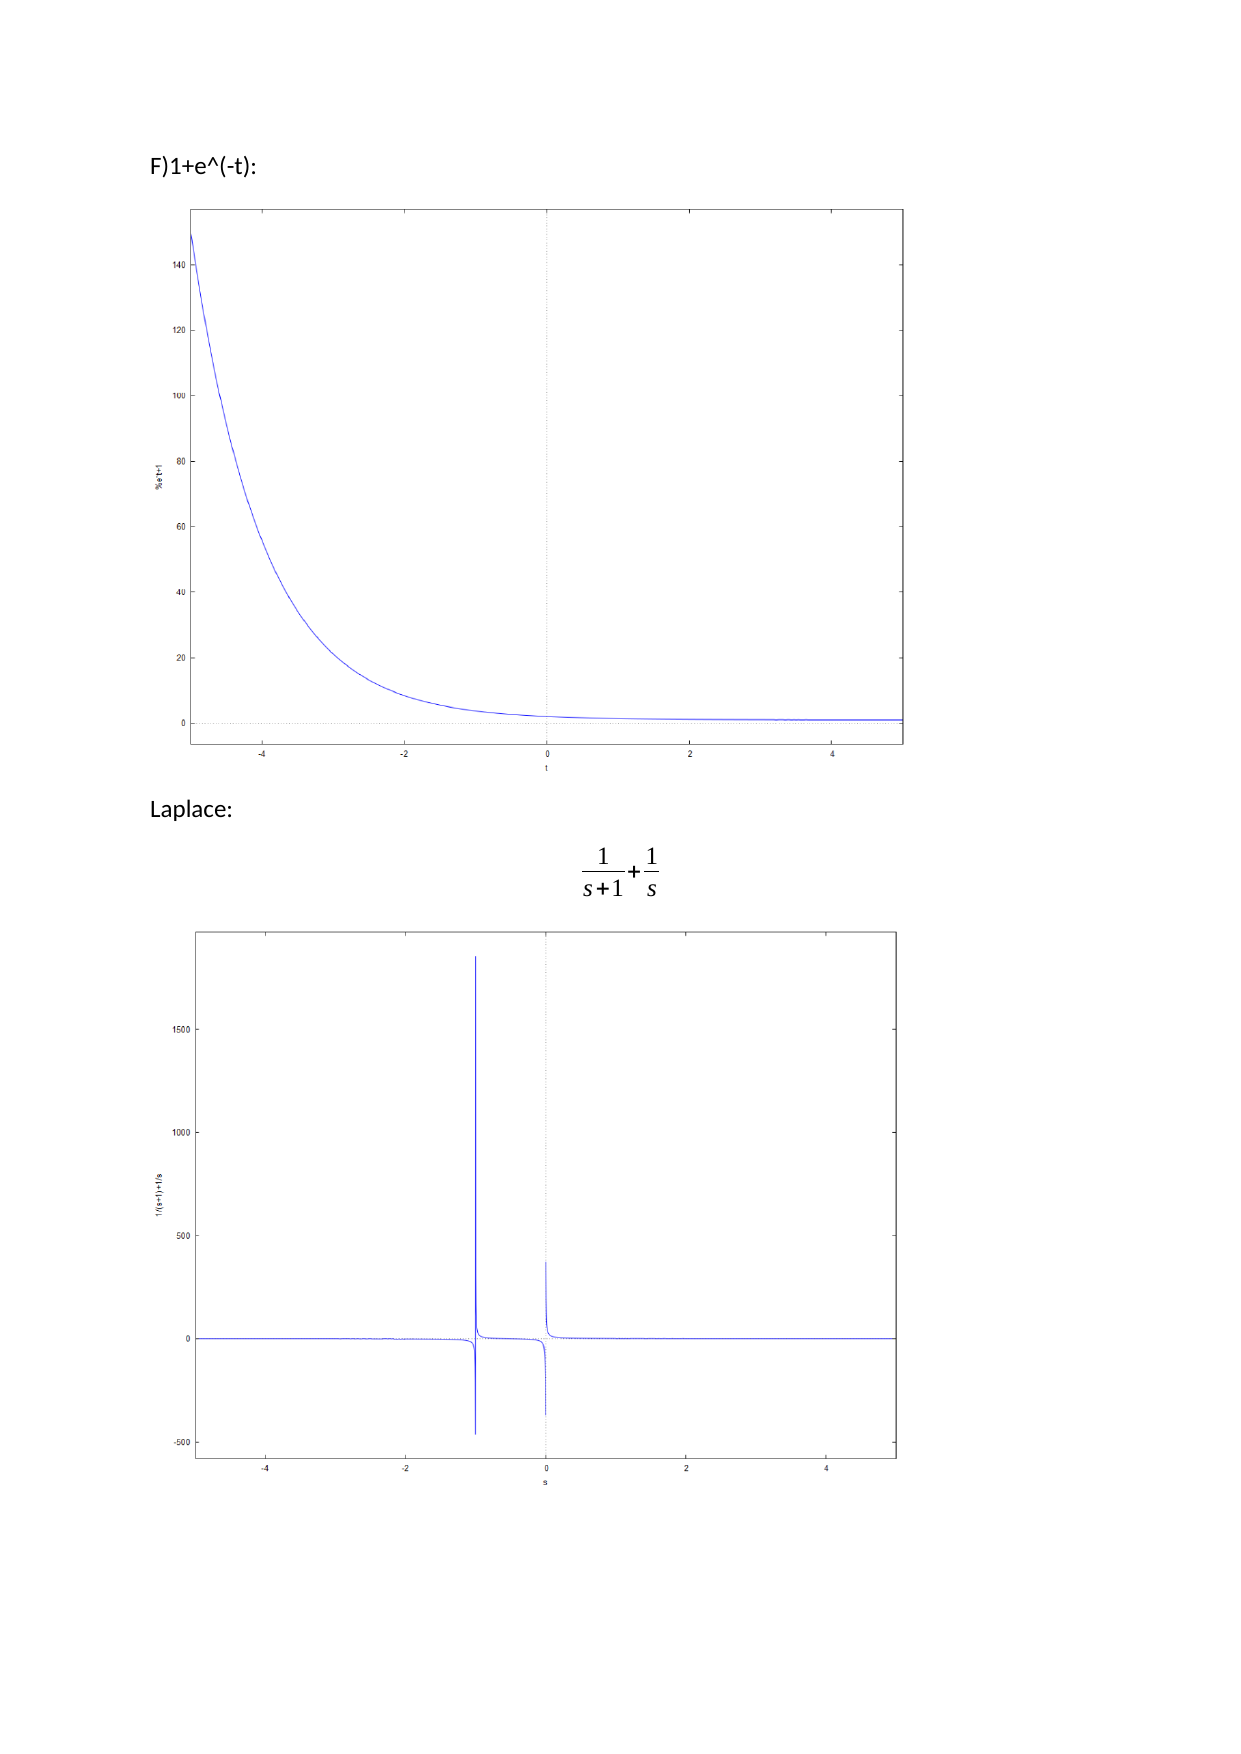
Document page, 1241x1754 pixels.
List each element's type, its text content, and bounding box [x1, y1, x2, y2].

picture [150, 920, 910, 1491]
text F)1+e^(-t): [150, 150, 1090, 181]
text Laplace: [150, 793, 1090, 824]
picture [150, 199, 917, 775]
